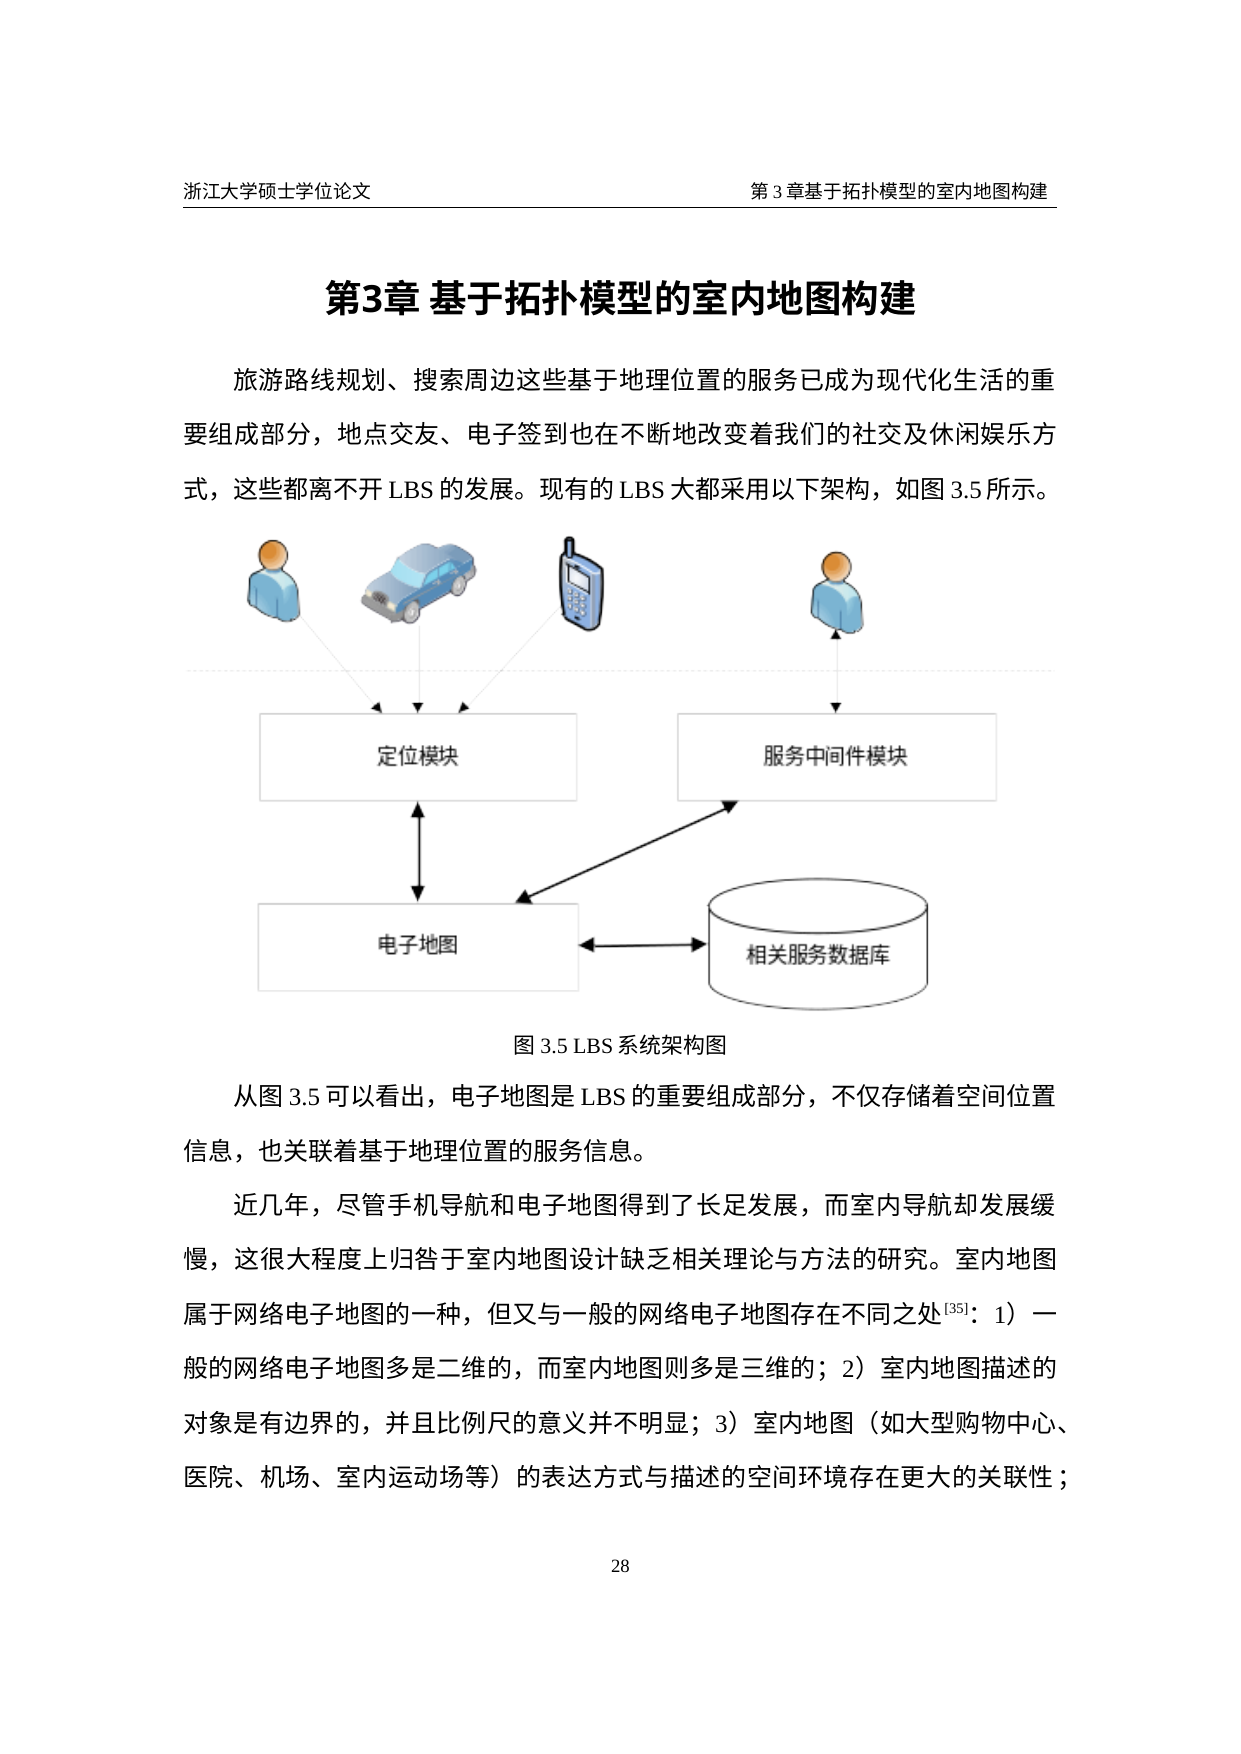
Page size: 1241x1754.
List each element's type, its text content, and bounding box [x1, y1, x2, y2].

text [183, 1186, 1057, 1494]
subtitle 基于拓扑模型的室内地图构建 [183, 268, 1057, 323]
